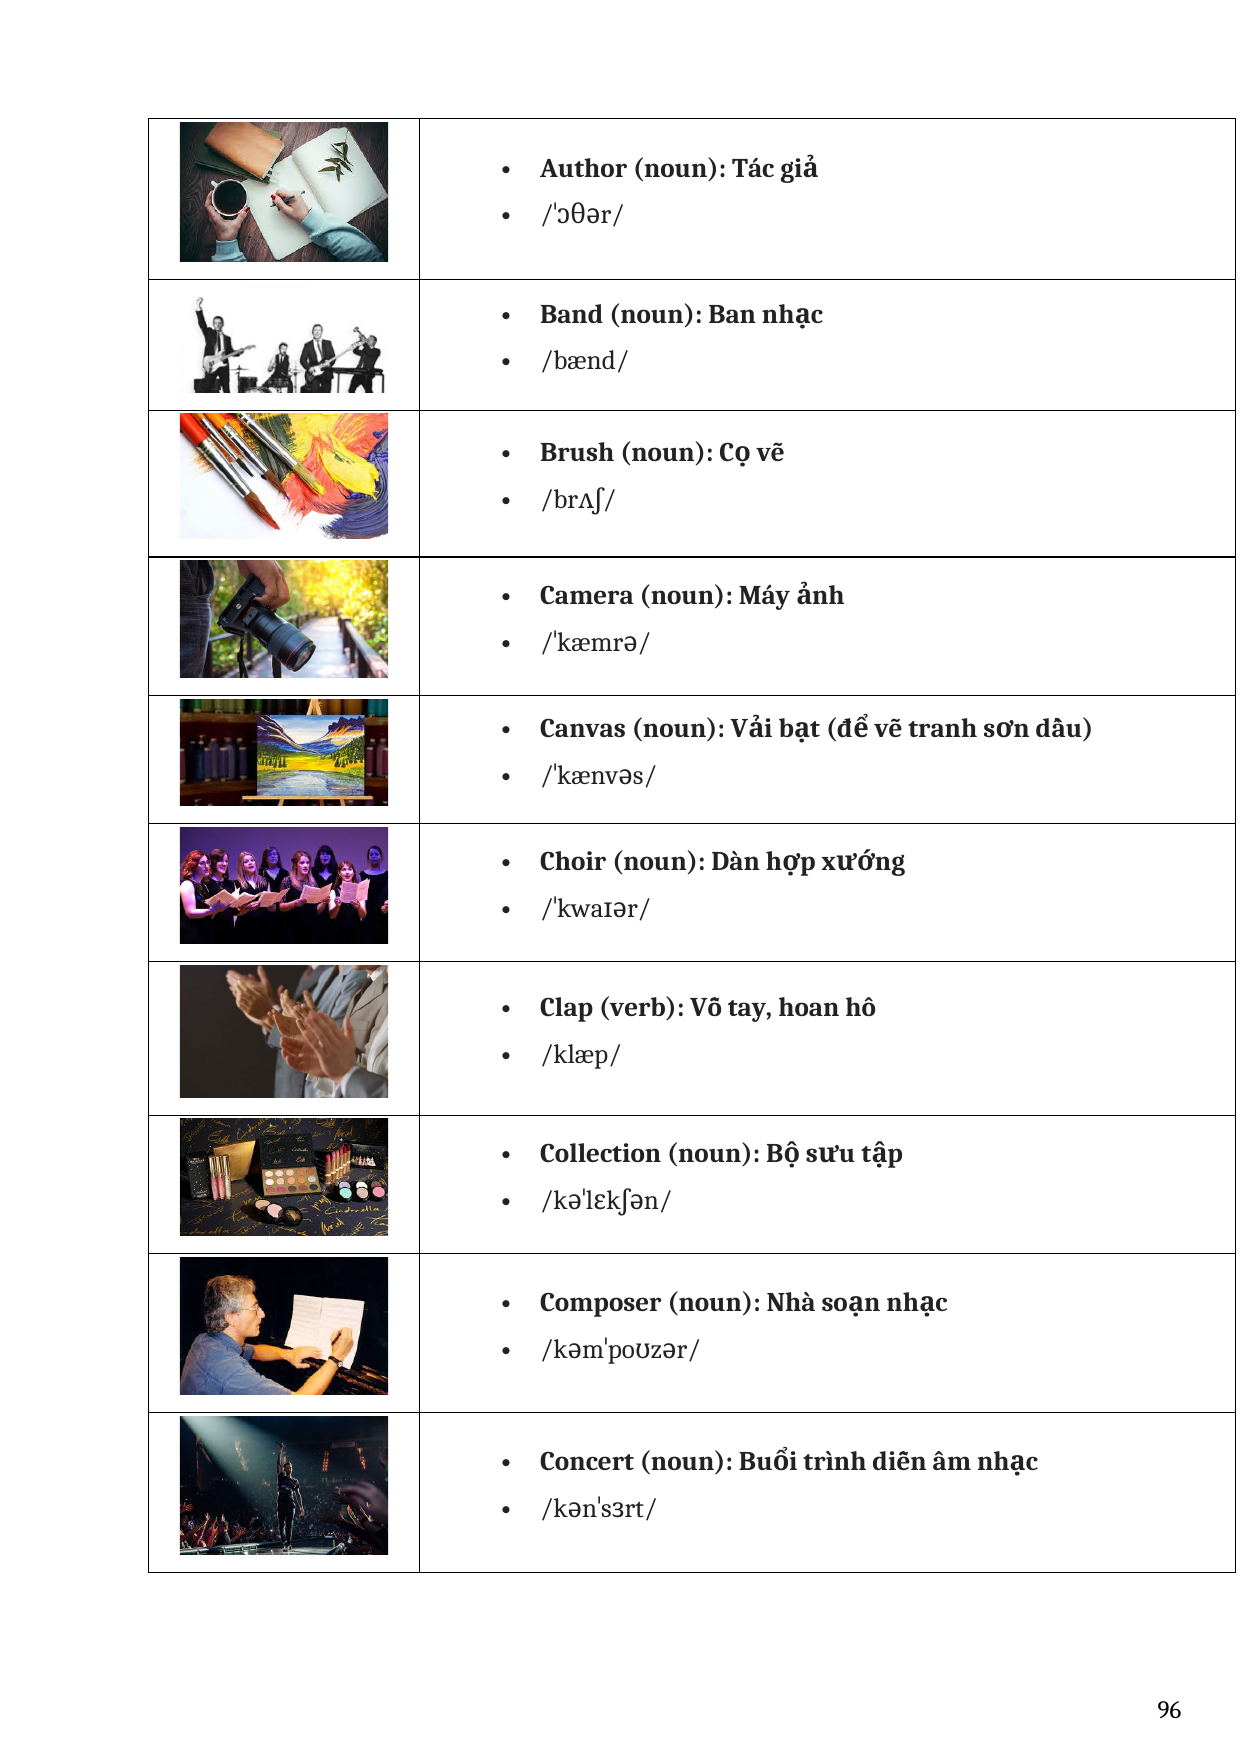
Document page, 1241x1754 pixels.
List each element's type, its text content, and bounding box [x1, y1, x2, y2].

picture [179, 1416, 389, 1555]
table_cell [149, 280, 419, 410]
table_cell Choir (noun): Dàn hợp xướng /ˈkwaɪər/ [420, 824, 1235, 961]
table_cell [149, 558, 419, 695]
picture [179, 560, 389, 678]
table_cell [149, 411, 419, 556]
table_cell [149, 1254, 419, 1412]
table_cell Collection (noun): Bộ sưu tập /kəˈlɛkʃən/ [420, 1116, 1235, 1253]
table_cell Clap (verb): Vỗ tay, hoan hô /klæp/ [420, 962, 1235, 1115]
picture [179, 699, 389, 806]
picture [179, 965, 389, 1098]
table_cell Concert (noun): Buổi trình diễn âm nhạc /kənˈsɜrt/ [420, 1413, 1235, 1572]
picture [179, 1118, 389, 1236]
picture [179, 413, 389, 539]
table_cell [149, 962, 419, 1115]
table_cell Band (noun): Ban nhạc /bænd/ [420, 280, 1235, 410]
picture [179, 827, 389, 944]
table_cell [149, 1413, 419, 1572]
table_cell [149, 696, 419, 823]
table_cell [149, 119, 419, 278]
picture [179, 1257, 389, 1395]
picture [179, 282, 389, 393]
picture [179, 122, 389, 262]
table_cell Canvas (noun): Vải bạt (để vẽ tranh sơn dầu) /ˈkænvəs/ [420, 696, 1235, 823]
table_cell Brush (noun): Cọ vẽ /brʌʃ/ [420, 411, 1235, 556]
table_cell [149, 824, 419, 961]
table_cell [149, 1116, 419, 1253]
table_cell Author (noun): Tác giả /ˈɔθər/ [420, 119, 1235, 278]
table_cell Composer (noun): Nhà soạn nhạc /kəmˈpoʊzər/ [420, 1254, 1235, 1412]
table_cell Camera (noun): Máy ảnh /ˈkæmrə/ [420, 558, 1235, 695]
